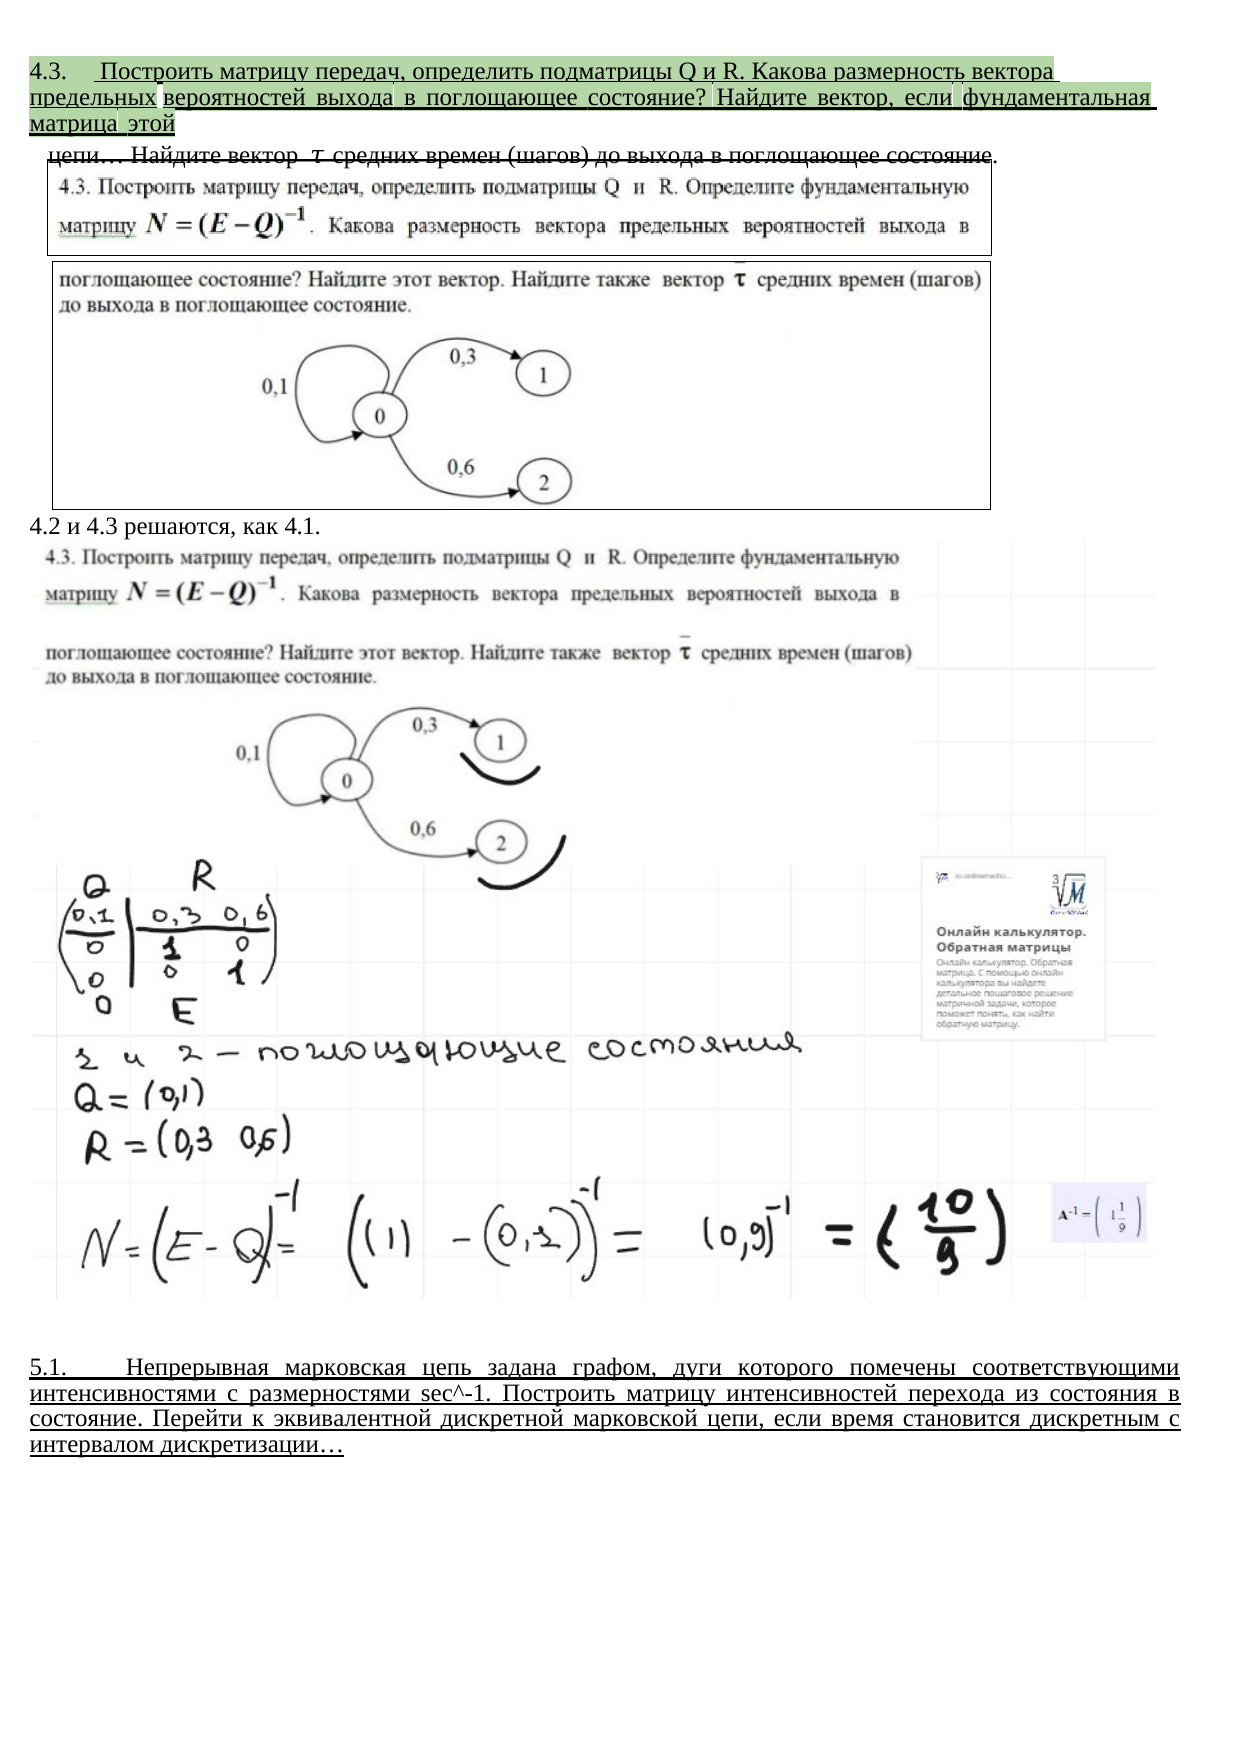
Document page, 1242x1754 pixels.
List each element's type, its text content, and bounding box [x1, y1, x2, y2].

list ​ Непрерывная марковская цепь задана графом, дуги которого помечены соответствующими интенсивностями с размерностями sec^-1. Построить матрицу интенсивностей перехода из состояния в состояние. Перейти к эквивалентной дискретной марковской цепи, если время становится дискретным с интервалом дискретизации… [29, 1430, 1181, 1458]
picture [53, 262, 990, 509]
list ​ Непрерывная марковская цепь задана графом, дуги которого помечены соответствующими интенсивностями с размерностями sec^-1. Построить матрицу интенсивностей перехода из состояния в состояние. Перейти к эквивалентной дискретной марковской цепи, если время становится дискретным с интервалом дискретизации… [29, 1404, 1181, 1429]
list Построить матрицу передач, определить подматрицы Q и R. Какова размерность вектора предельных вероятностей выхода в поглощающее состояние? Найдите вектор, если фундаментальная матрица этой [175, 59, 1181, 137]
list ​ Непрерывная марковская цепь задана графом, дуги которого помечены соответствующими интенсивностями с размерностями sec^-1. Построить матрицу интенсивностей перехода из состояния в состояние. Перейти к эквивалентной дискретной марковской цепи, если время становится дискретным с интервалом дискретизации… [29, 1354, 1181, 1403]
picture [48, 160, 991, 255]
text 4.2 и 4.3 решаются, как 4.1. [29, 511, 1233, 540]
picture [32, 540, 1156, 1299]
